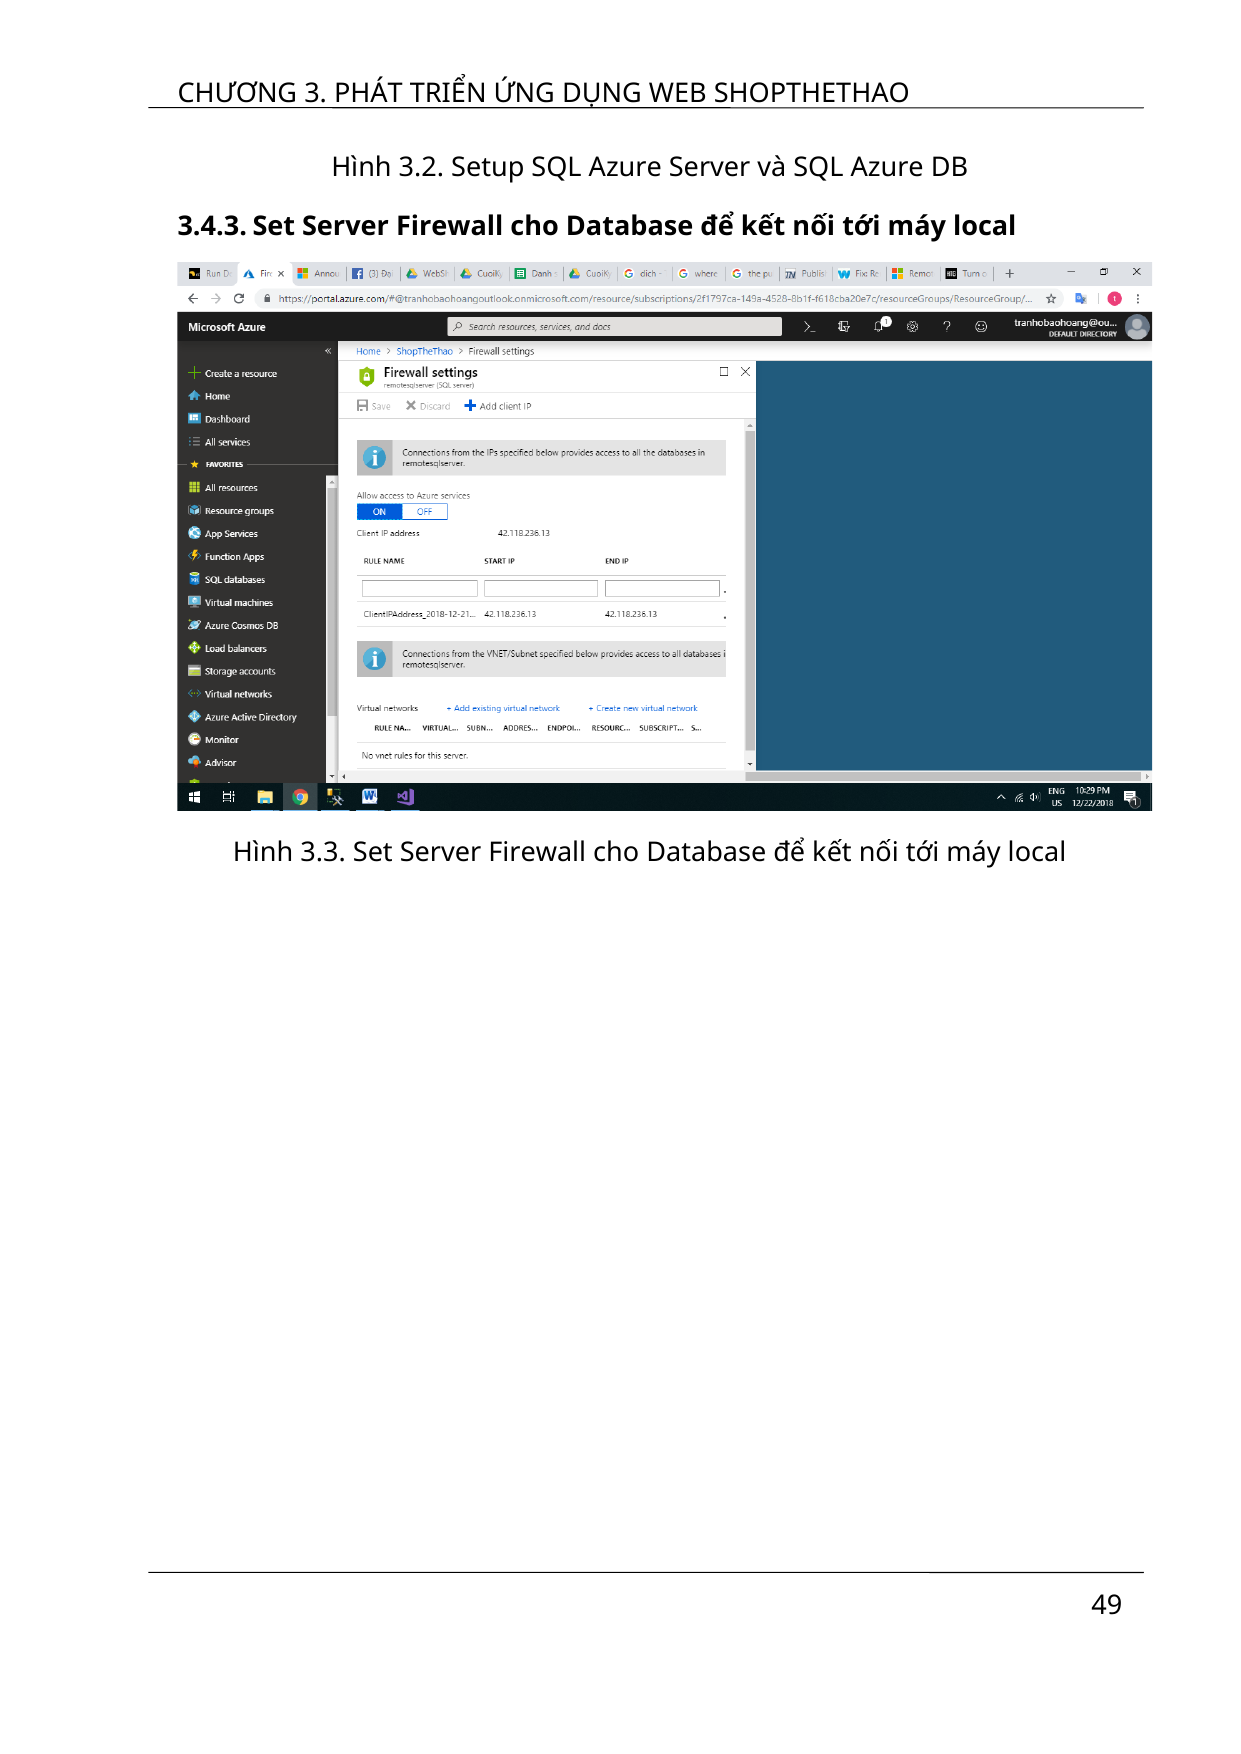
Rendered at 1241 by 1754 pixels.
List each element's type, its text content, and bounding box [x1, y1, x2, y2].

text Hình 3.2. Setup SQL Azure Server và SQL Azure DB [177, 148, 1122, 184]
text Hình 3.3. Set Server Firewall cho Database để kết nối tới máy local [177, 832, 1122, 869]
picture [177, 262, 1153, 811]
subtitle Set Server Firewall cho Database để kết nối tới máy local [177, 207, 1122, 243]
